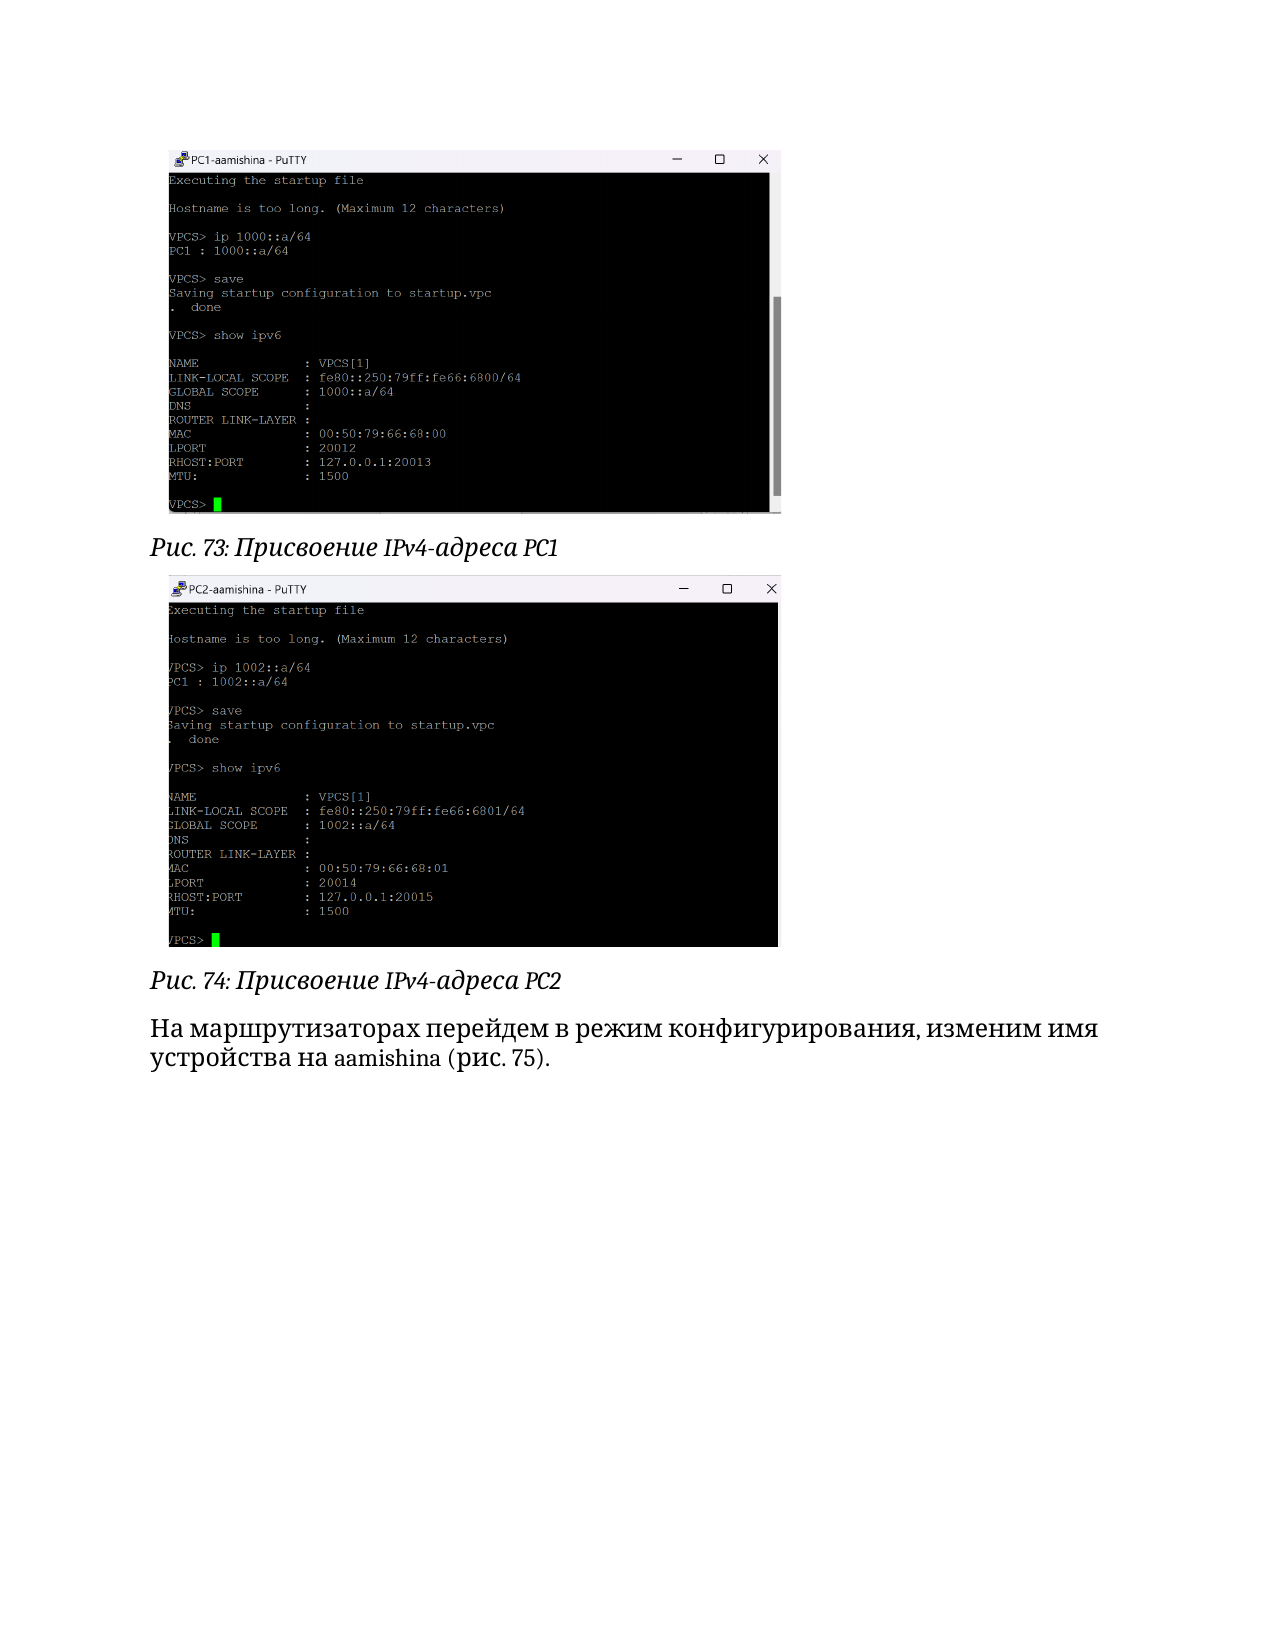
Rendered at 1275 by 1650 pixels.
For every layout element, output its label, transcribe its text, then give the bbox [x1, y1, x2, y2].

picture [168, 150, 782, 514]
text Рис. 74: Присвоение IPv4-адреса PC2 [150, 967, 1125, 996]
text На маршрутизаторах перейдем в режим конфигурирования, изменим имя устройства на aamishina (рис. 75). [150, 1015, 1125, 1072]
text Рис. 73: Присвоение IPv4-адреса PC1 [150, 534, 1125, 563]
picture [168, 575, 782, 947]
